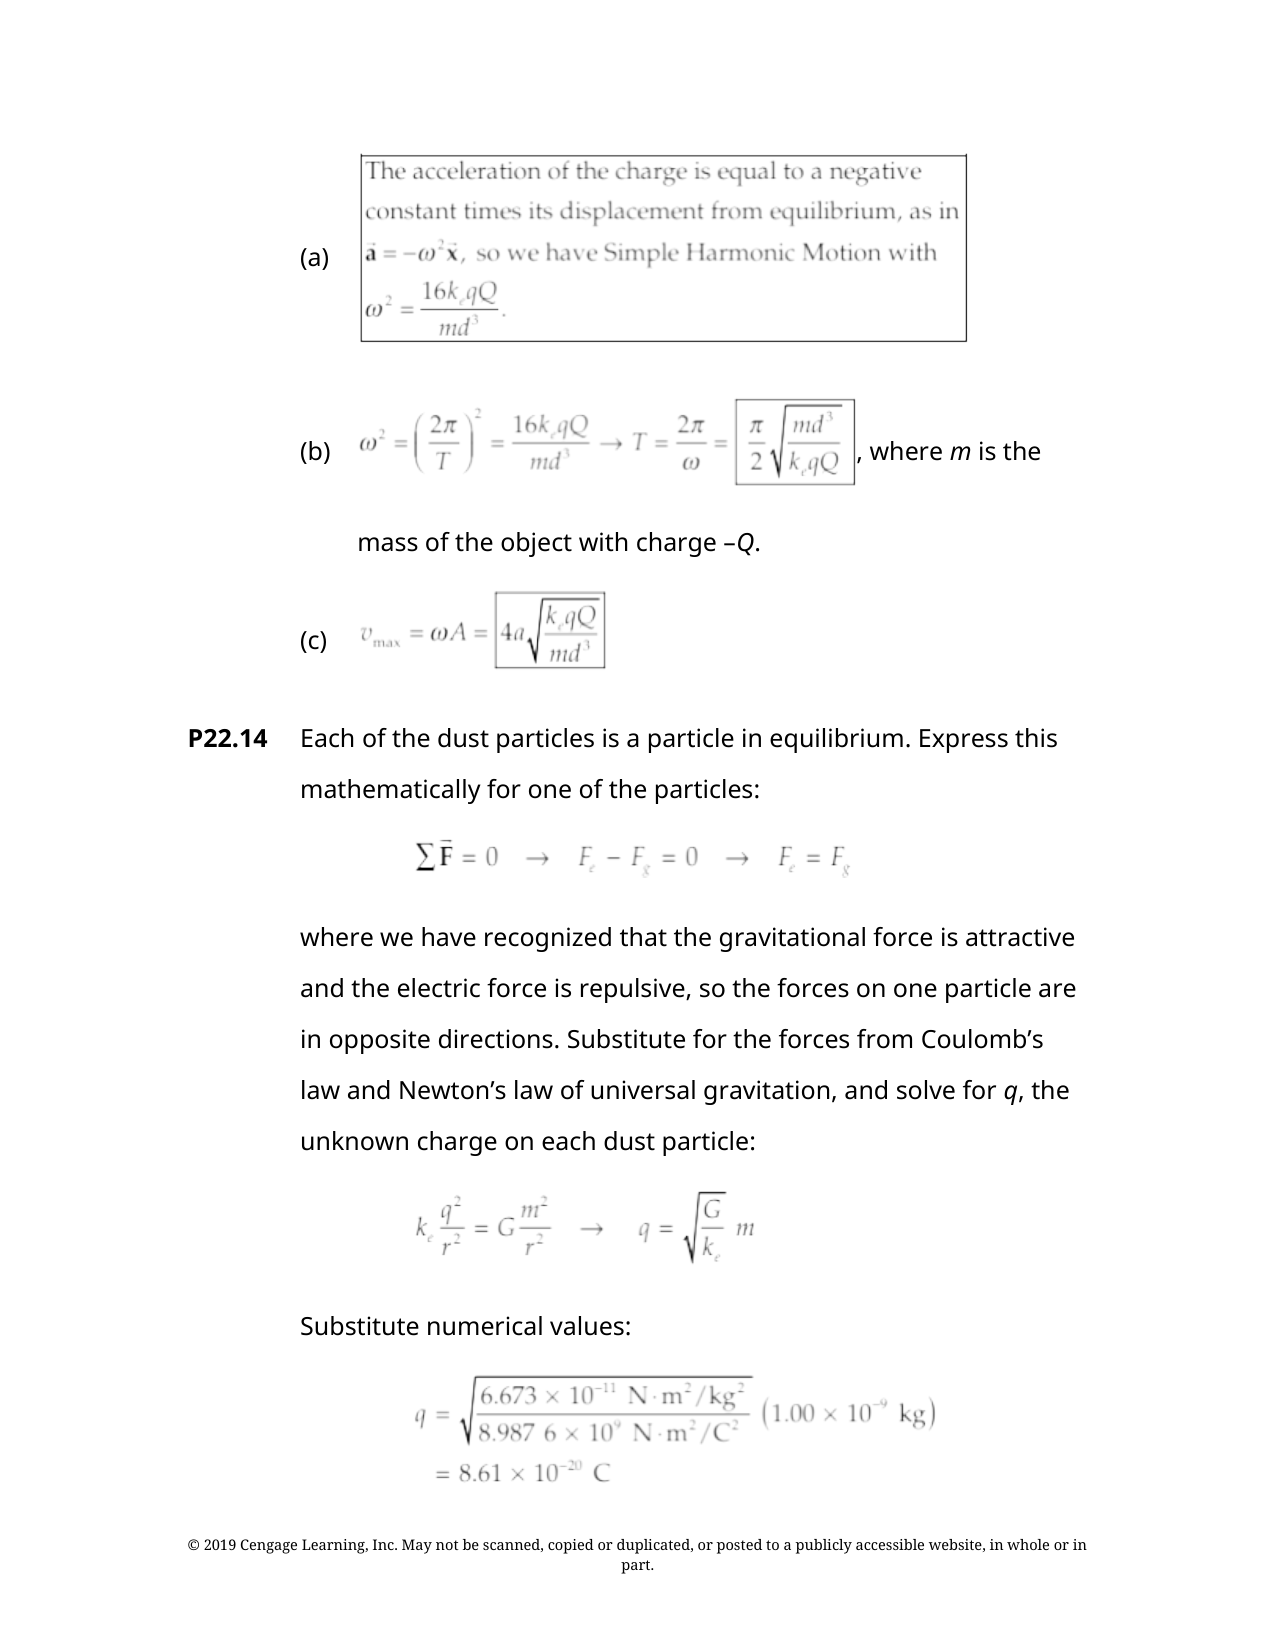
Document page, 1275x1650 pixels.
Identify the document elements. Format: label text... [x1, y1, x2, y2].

text Substitute numerical values: [187, 1309, 1087, 1343]
text P22.14 Each of the dust particles is a particle in equilibrium. Express this mathematically for one of the particles: [187, 721, 1087, 806]
text (c) [187, 589, 1087, 691]
text (b) , where m is the mass of the object with charge –Q. [187, 393, 1087, 559]
text where we have recognized that the gravitational force is attractive and the electric force is repulsive, so the forces on one particle are in opposite directions. Substitute for the forces from Coulomb’s law and Newton’s law of universal gravitation, and solve for q, the unknown charge on each dust particle: [187, 919, 1087, 1158]
text (a) [187, 150, 1087, 363]
